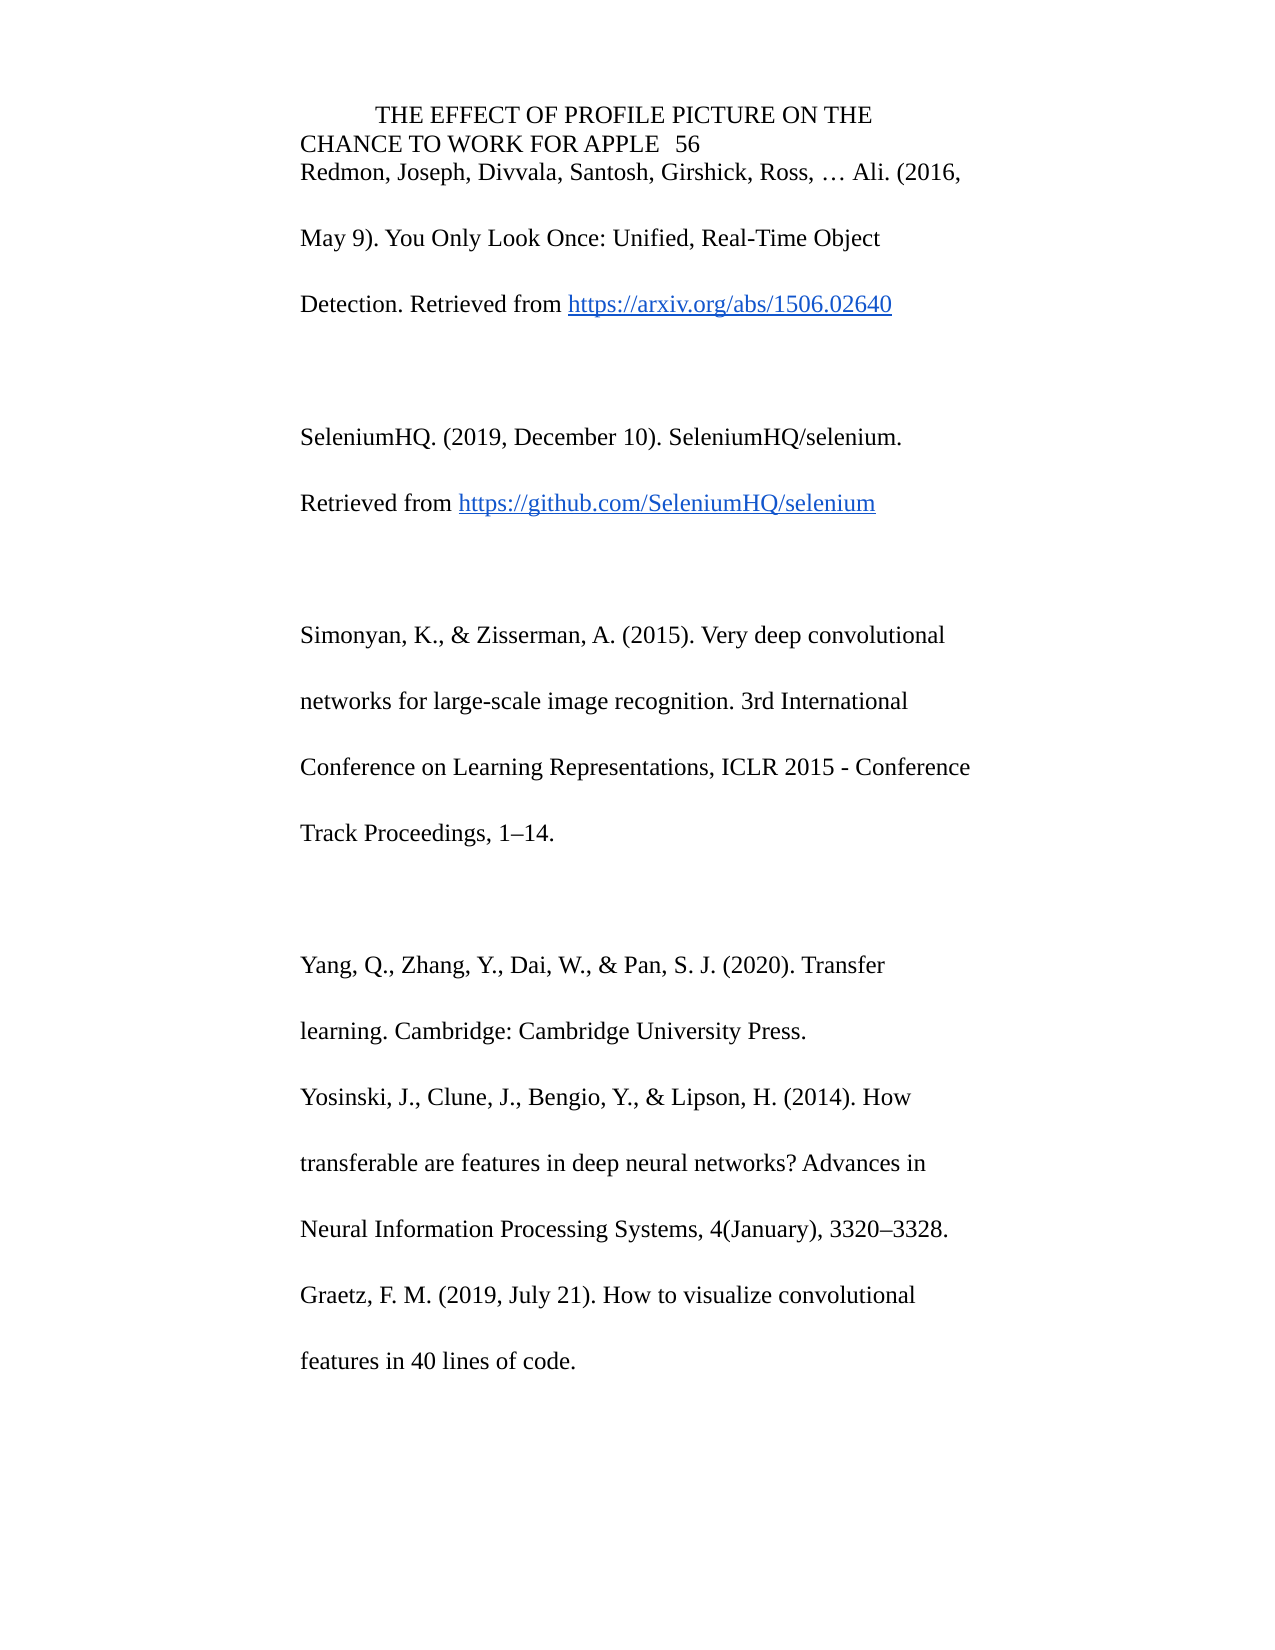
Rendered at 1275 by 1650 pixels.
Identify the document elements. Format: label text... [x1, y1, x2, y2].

text Graetz, F. M. (2019, July 21). How to visualize convolutional features in 40 lines of code. [300, 1280, 975, 1375]
text Yosinski, J., Clune, J., Bengio, Y., & Lipson, H. (2014). How transferable are features in deep neural networks? Advances in Neural Information Processing Systems, 4(January), 3320–3328. [300, 1082, 975, 1243]
text Simonyan, K., & Zisserman, A. (2015). Very deep convolutional networks for large-scale image recognition. 3rd International Conference on Learning Representations, ICLR 2015 - Conference Track Proceedings, 1–14. [300, 620, 975, 847]
text SeleniumHQ. (2019, December 10). SeleniumHQ/selenium. Retrieved from https://github.com/SeleniumHQ/selenium [300, 422, 975, 516]
text Redmon, Joseph, Divvala, Santosh, Girshick, Ross, … Ali. (2016, May 9). You Only Look Once: Unified, Real-Time Object Detection. Retrieved from https://arxiv.org/abs/1506.02640 [300, 157, 975, 318]
text Yang, Q., Zhang, Y., Dai, W., & Pan, S. J. (2020). Transfer learning. Cambridge: Cambridge University Press. [300, 950, 975, 1045]
